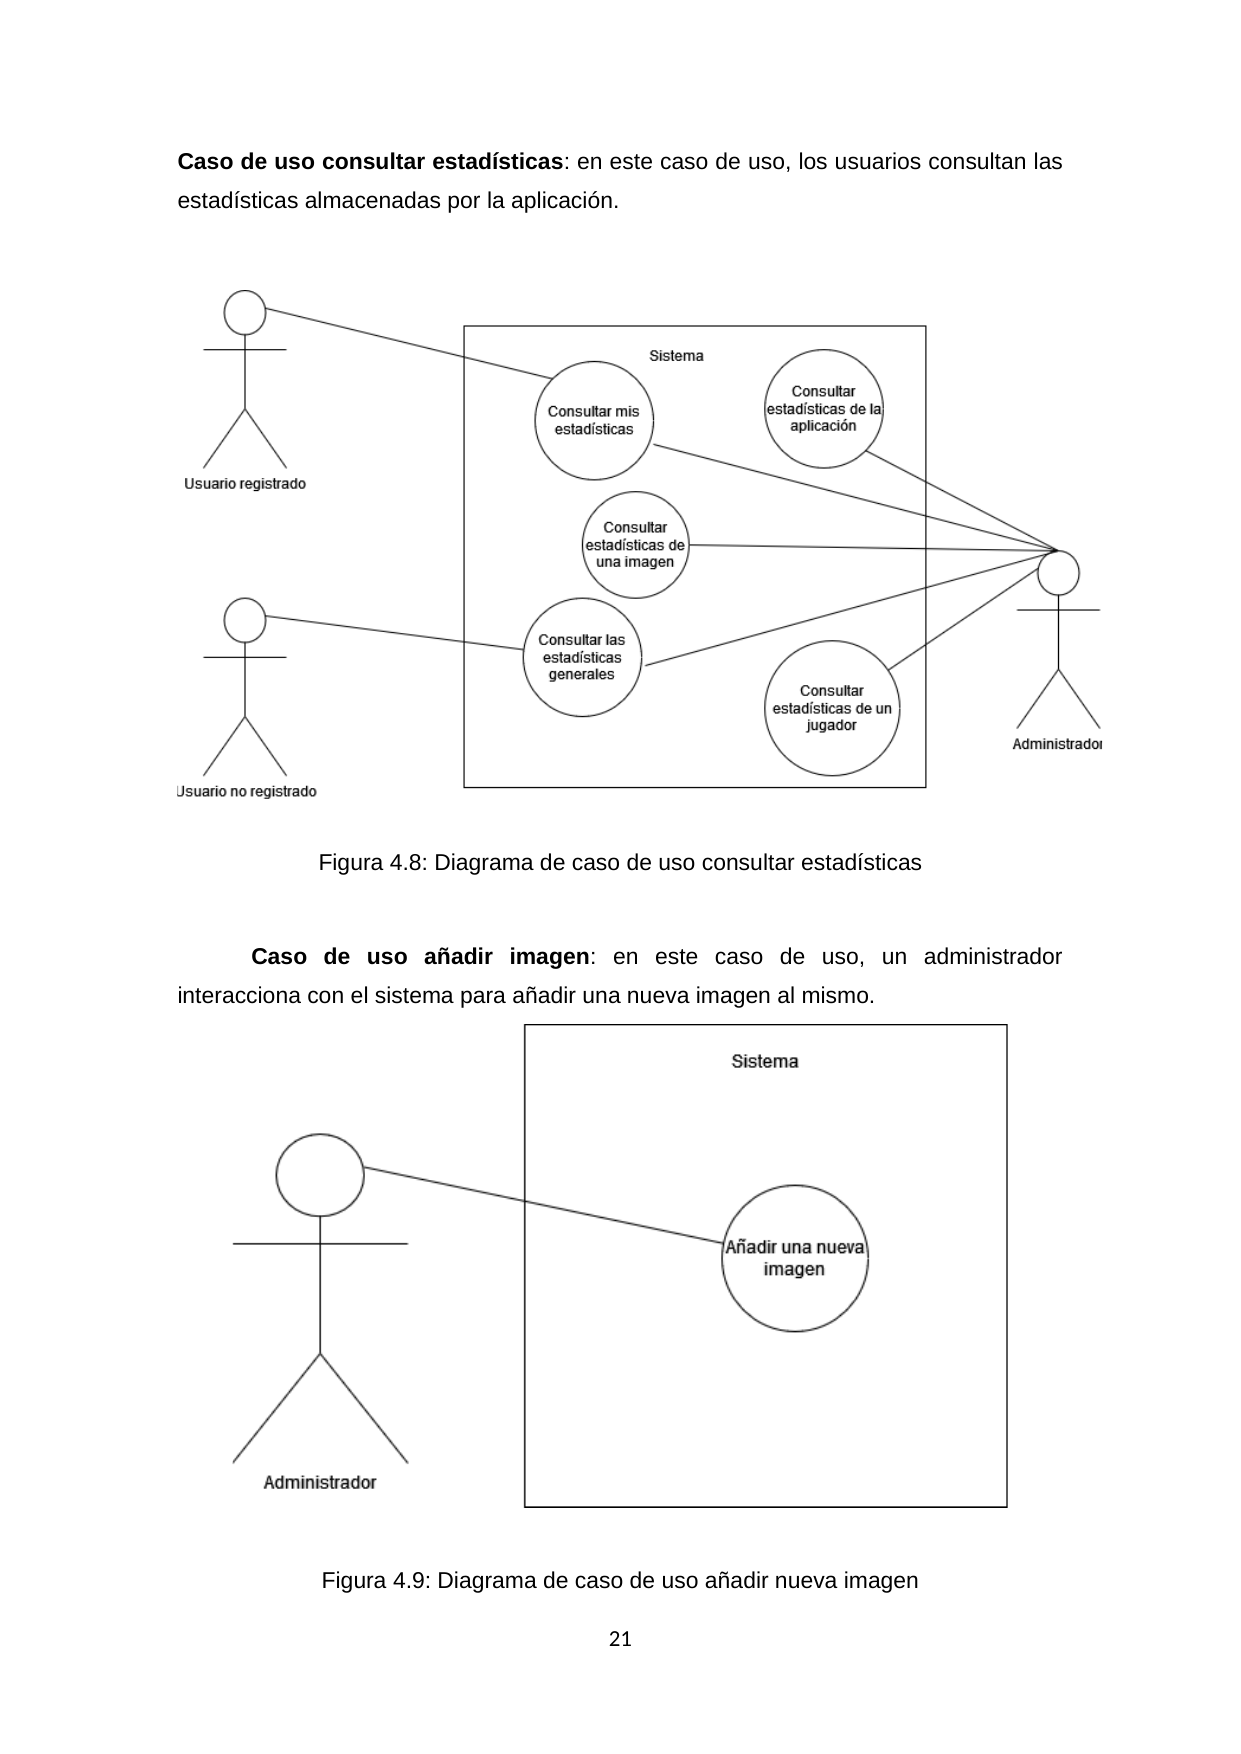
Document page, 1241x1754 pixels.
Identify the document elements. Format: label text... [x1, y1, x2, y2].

text Caso de uso consultar estadísticas: en este caso de uso, los usuarios consultan las estadísticas almacenadas por la aplicación. [177, 148, 1063, 213]
picture [177, 290, 1103, 819]
picture [232, 1024, 1008, 1508]
text Figura 4.8: Diagrama de caso de uso consultar estadísticas [177, 848, 1063, 875]
text Caso de uso añadir imagen: en este caso de uso, un administrador interacciona con el sistema para añadir una nueva imagen al mismo. [177, 943, 1063, 1009]
